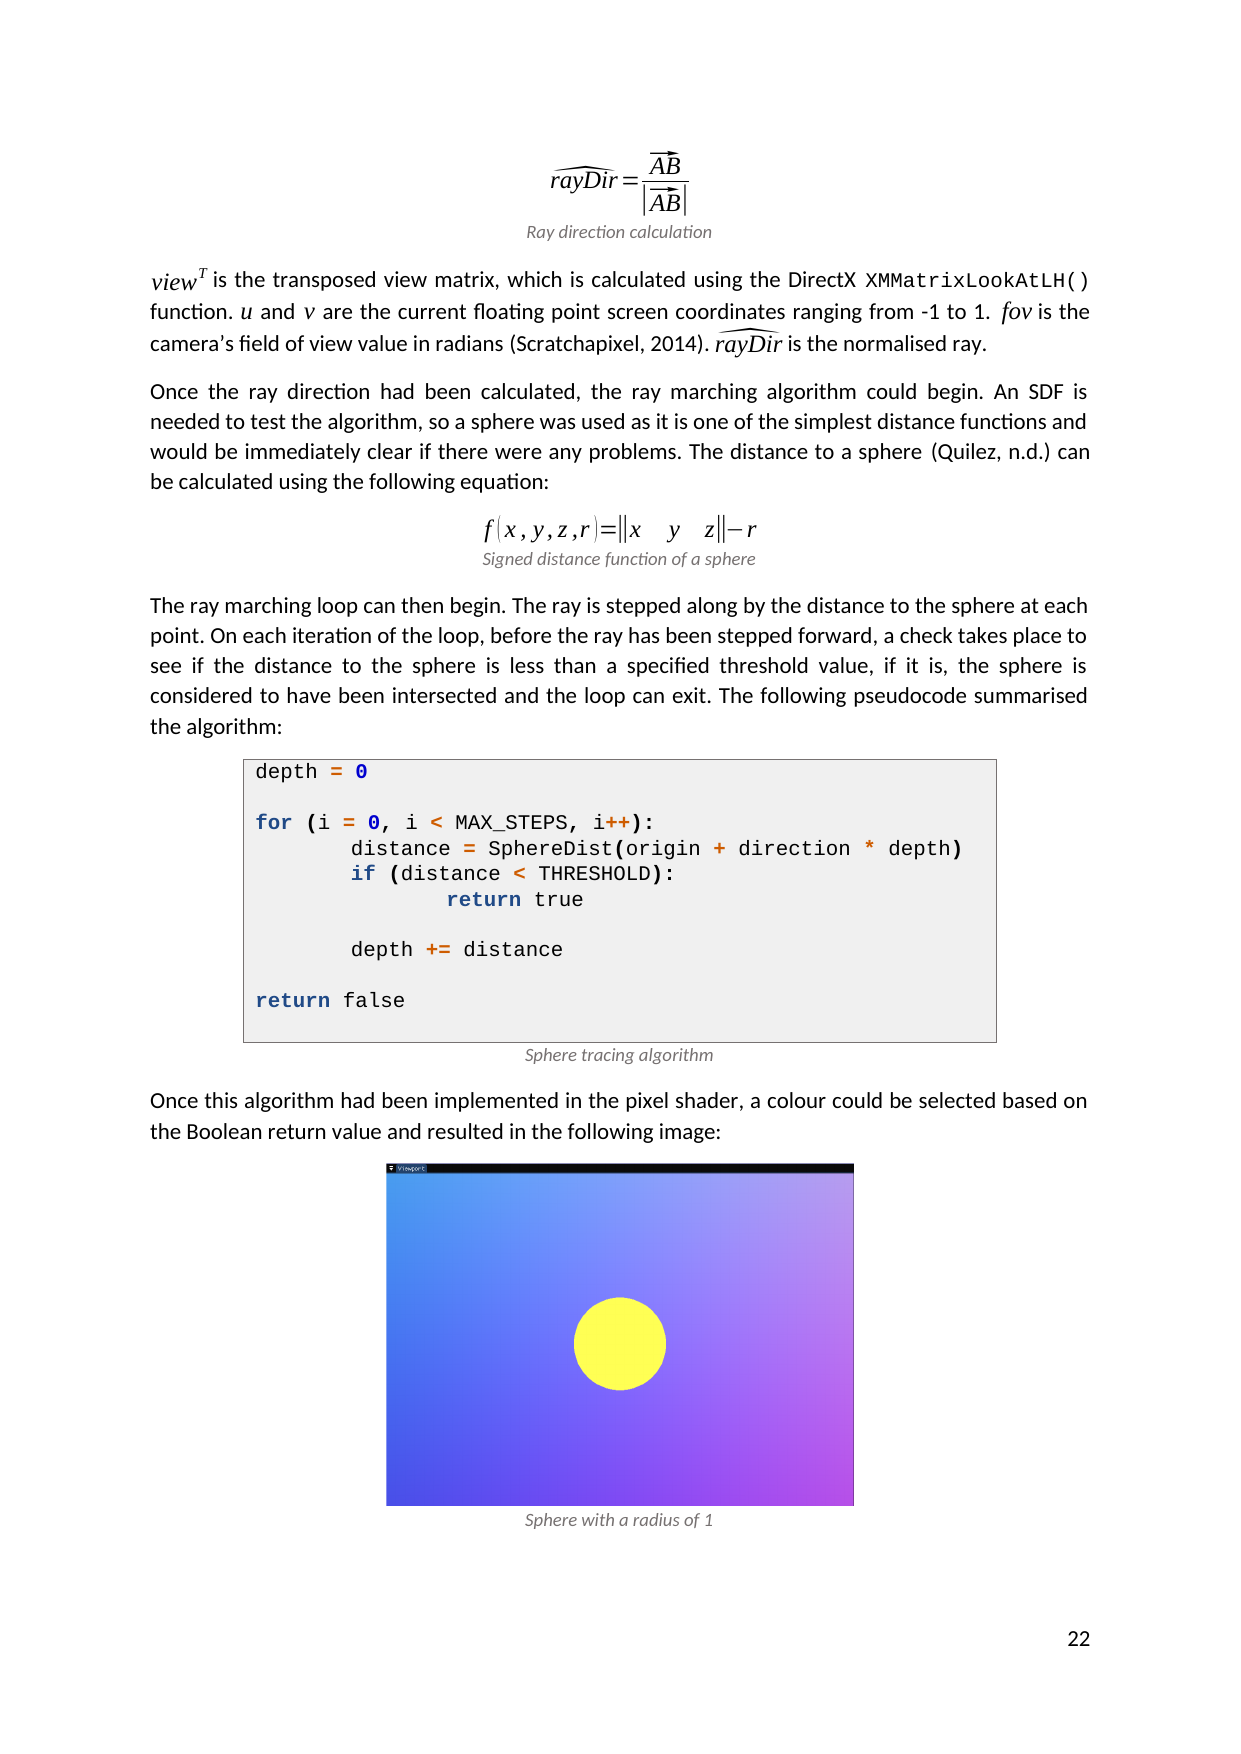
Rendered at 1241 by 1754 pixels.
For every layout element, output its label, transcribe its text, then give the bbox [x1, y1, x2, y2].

text The ray marching loop can then begin. The ray is stepped along by the distance to the sphere at each point. On each iteration of the loop, before the ray has been stepped forward, a check takes place to see if the distance to the sphere is less than a specified threshold value, if it is, the sphere is considered to have been intersected and the loop can exit. The following pseudocode summarised the algorithm: [150, 591, 1090, 740]
text Sphere tracing algorithm [150, 1043, 1090, 1066]
text Once the ray direction had been calculated, the ray marching algorithm could begin. An SDF is needed to test the algorithm, so a sphere was used as it is one of the simplest distance functions and would be immediately clear if there were any problems. The distance to a sphere can be calculated using the following equation: [150, 377, 1090, 496]
text Once this algorithm had been implemented in the pixel shader, a colour could be selected based on the Boolean return value and resulted in the following image: [150, 1087, 1090, 1145]
table_header depth = 0 for (i = 0, i < MAX_STEPS, i++): distance = SphereDist(origin + direction * depth) if (distance < THRESHOLD): return true depth += distance return false [244, 760, 996, 1042]
text is the transposed view matrix, which is calculated using the DirectX XMMatrixLookAtLH() function. and are the current floating point screen coordinates ranging from -1 to 1. is the camera’s field of view value in radians . is the normalised ray. [150, 264, 1090, 358]
text Ray direction calculation [150, 220, 1090, 243]
text Sphere with a radius of 1 [150, 1508, 1090, 1531]
picture [386, 1163, 854, 1506]
text Signed distance function of a sphere [150, 547, 1090, 570]
